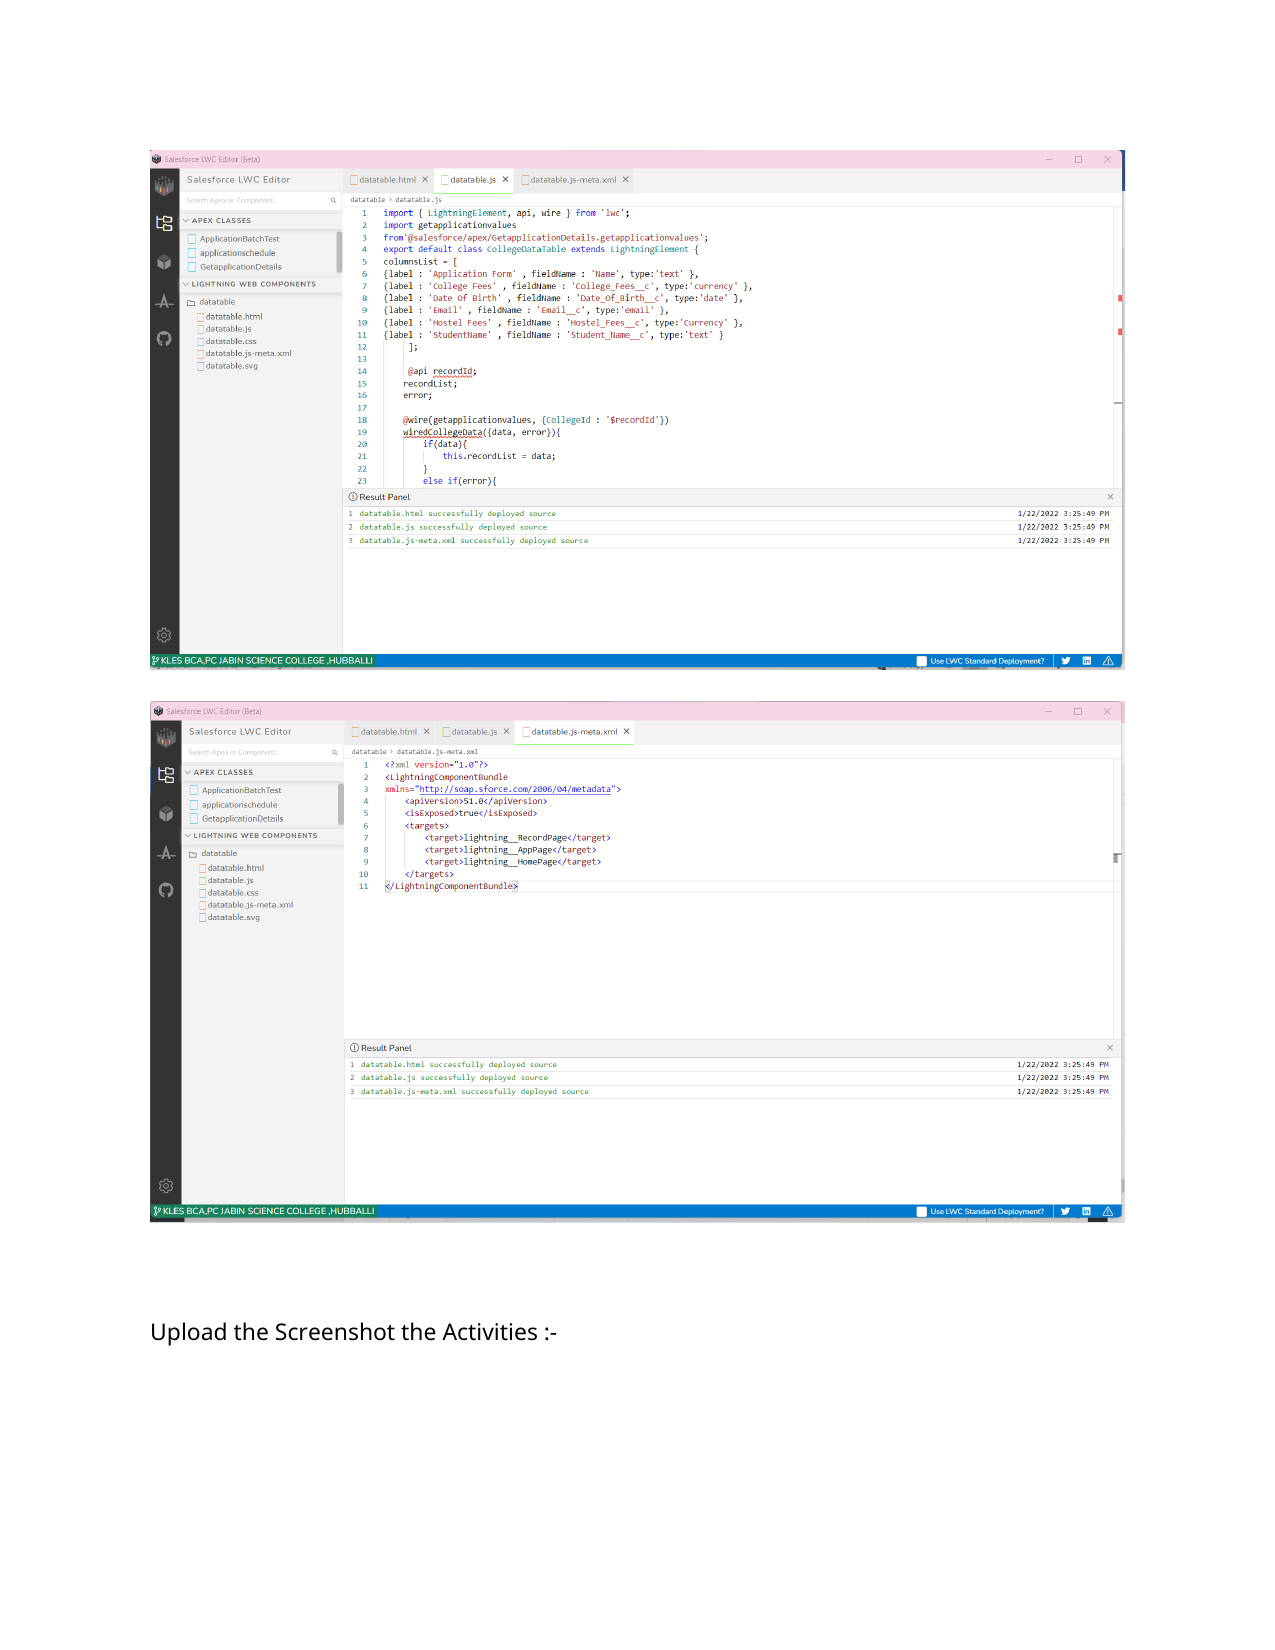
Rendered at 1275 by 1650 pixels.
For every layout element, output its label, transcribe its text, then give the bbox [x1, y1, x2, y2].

picture [150, 150, 1125, 670]
text Upload the Screenshot the Activities :- [150, 1316, 1125, 1347]
picture [150, 701, 1125, 1223]
